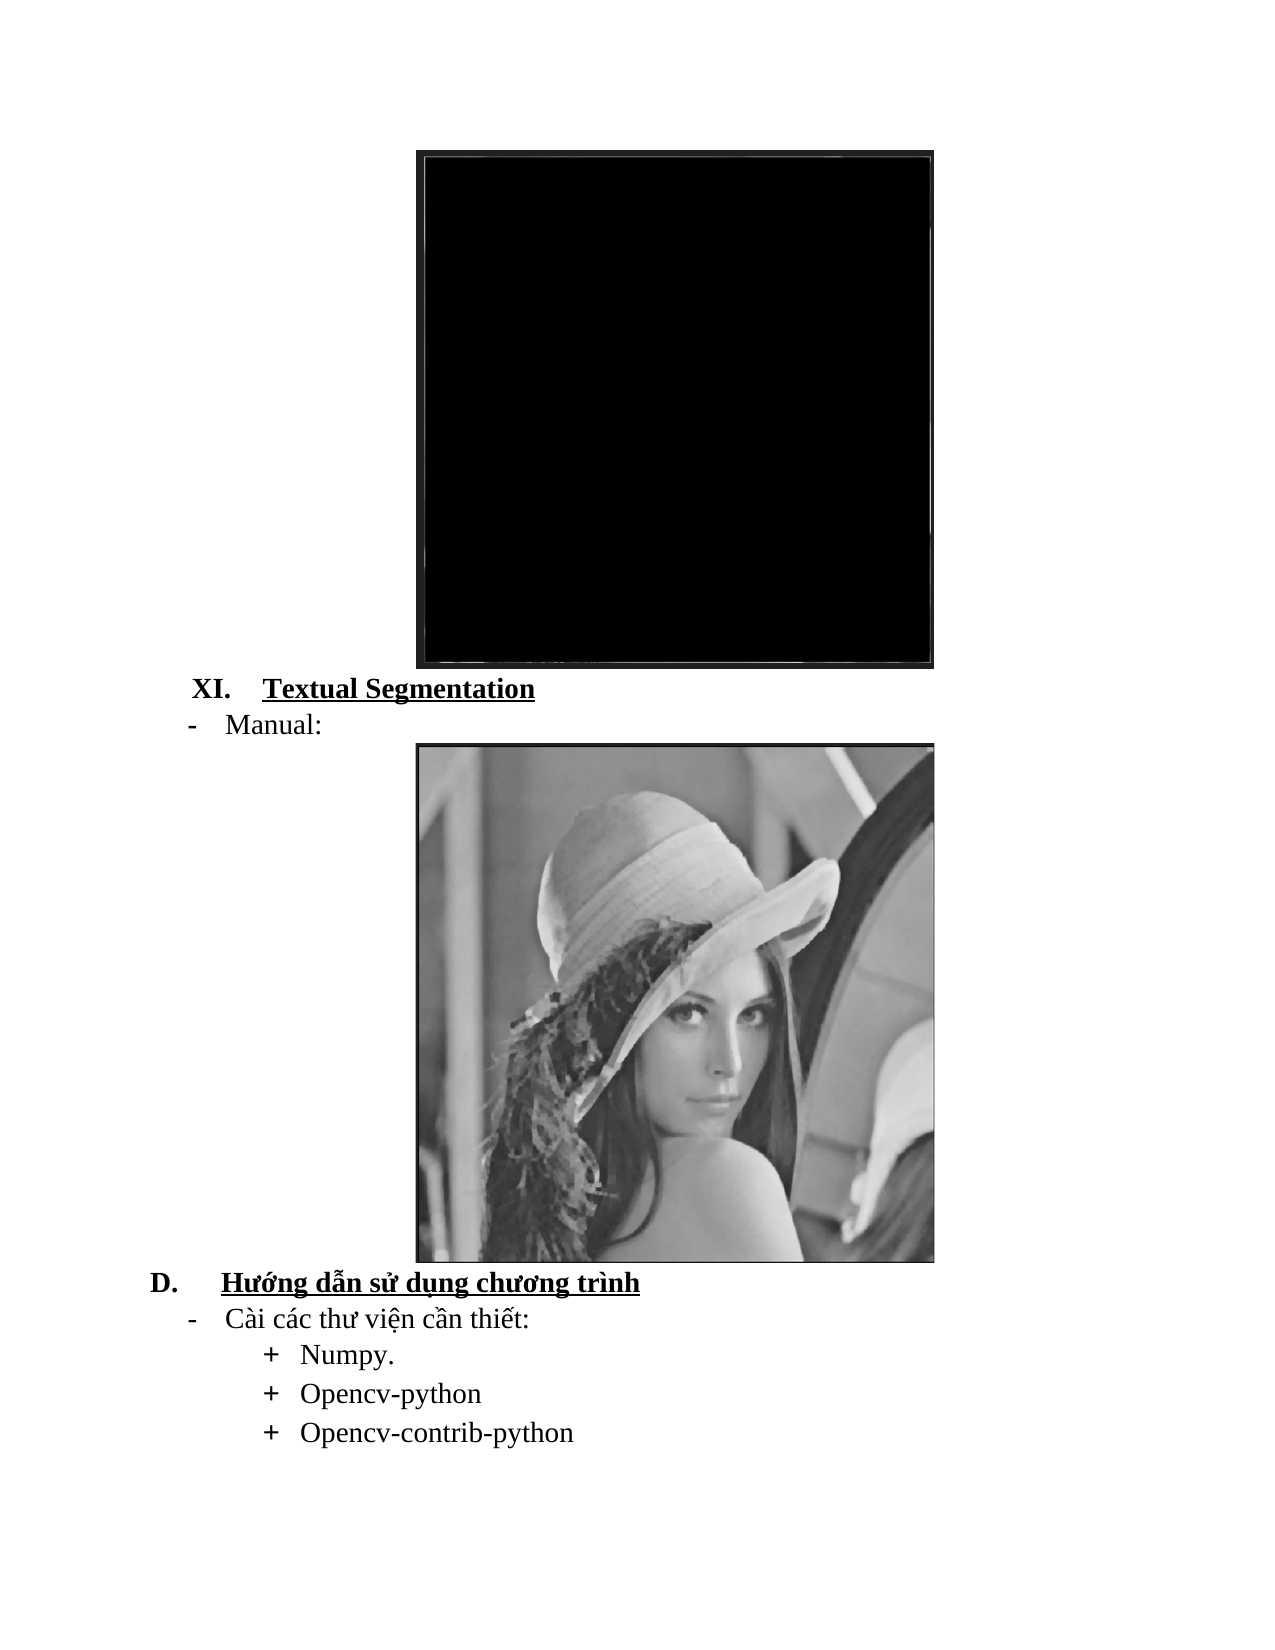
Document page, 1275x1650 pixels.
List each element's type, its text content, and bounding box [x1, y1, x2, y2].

list Numpy. [262, 1337, 1125, 1373]
picture [416, 150, 934, 669]
picture [415, 743, 935, 1263]
list Opencv-python [262, 1376, 1125, 1412]
list Cài các thư viện cần thiết: [187, 1301, 1125, 1335]
list Textual Segmentation [191, 671, 1125, 705]
list Manual: [187, 707, 1125, 741]
list Opencv-contrib-python [262, 1415, 1125, 1451]
list Hướng dẫn sử dụng chương trình [150, 1265, 1125, 1298]
